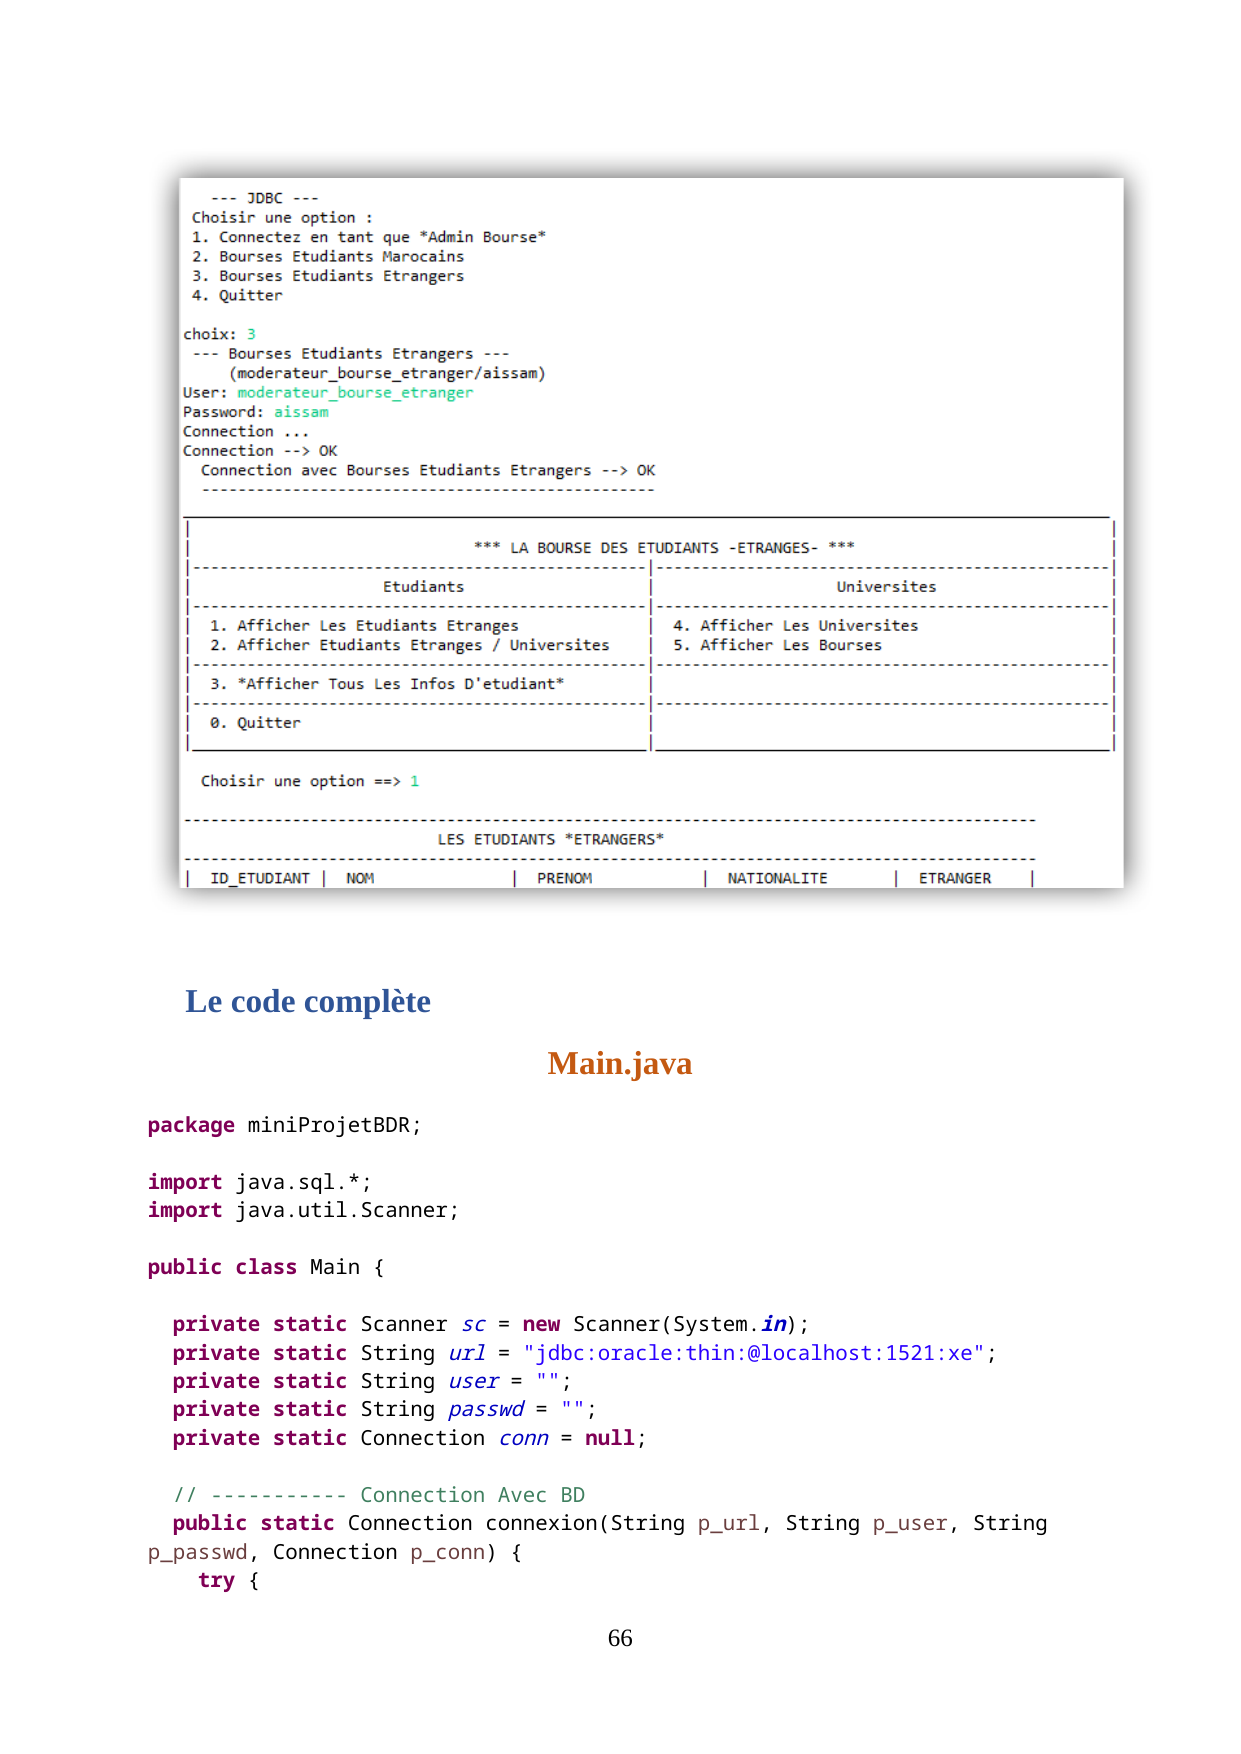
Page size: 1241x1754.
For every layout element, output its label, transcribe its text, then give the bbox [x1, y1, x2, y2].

text Le code complète [185, 981, 1093, 1020]
text private static String url = "jdbc:oracle:thin:@localhost:1521:xe"; [148, 1338, 1093, 1366]
text public class Main { [148, 1252, 1093, 1281]
text private static String passwd = ""; [148, 1394, 1093, 1423]
text package miniProjetBDR; [148, 1110, 1093, 1138]
text private static String user = ""; [148, 1366, 1093, 1394]
text Main.java [148, 1043, 1093, 1081]
text private static Connection conn = null; [148, 1423, 1093, 1451]
text try { [148, 1565, 1093, 1594]
text import java.sql.*; [148, 1167, 1093, 1195]
text // ----------- Connection Avec BD [148, 1480, 1093, 1508]
text public static Connection connexion(String p_url, String p_user, String p_passwd, Connection p_conn) { [148, 1508, 1093, 1565]
text private static Scanner sc = new Scanner(System.in); [148, 1309, 1093, 1338]
text import java.util.Scanner; [148, 1195, 1093, 1224]
picture [178, 178, 1124, 888]
